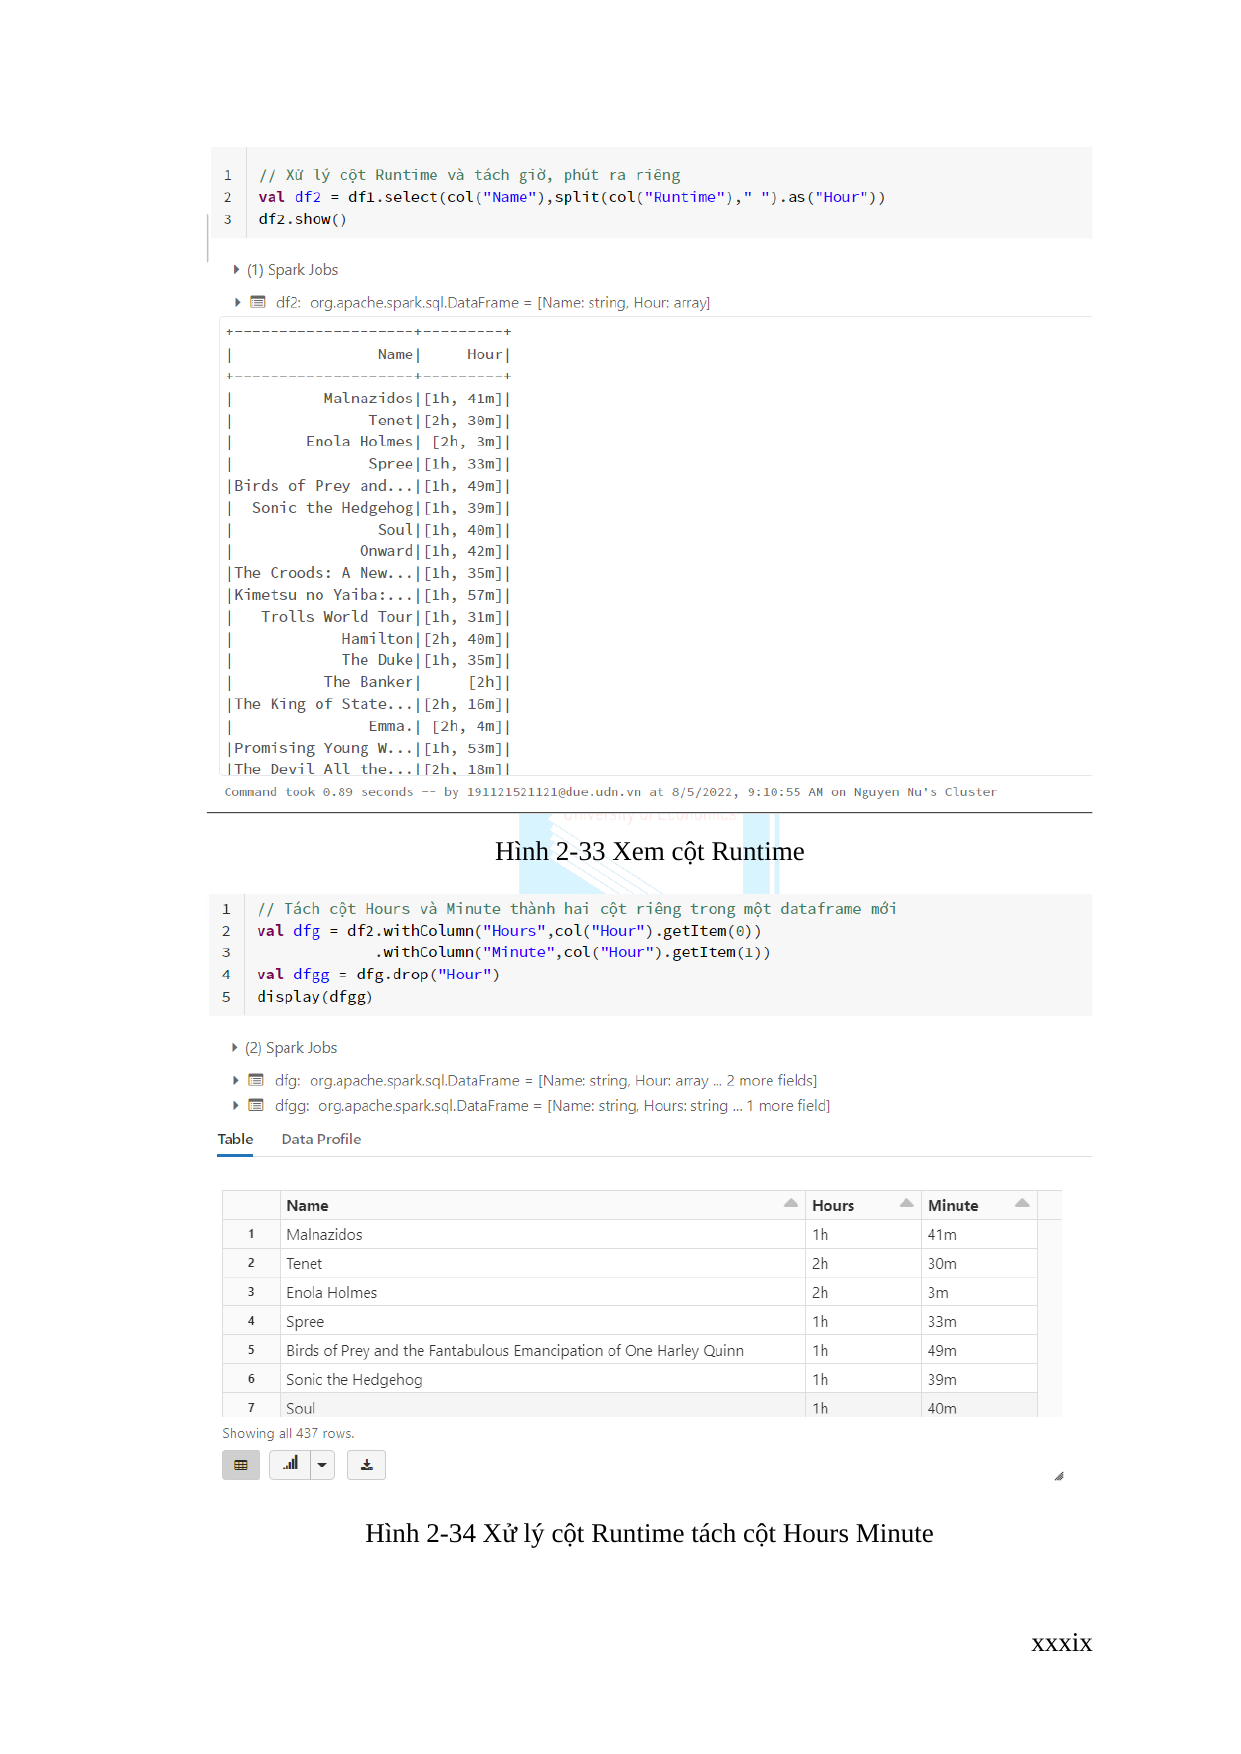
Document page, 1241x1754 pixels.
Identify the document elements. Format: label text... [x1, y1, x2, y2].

picture [206, 894, 1093, 1496]
picture [206, 147, 1093, 814]
